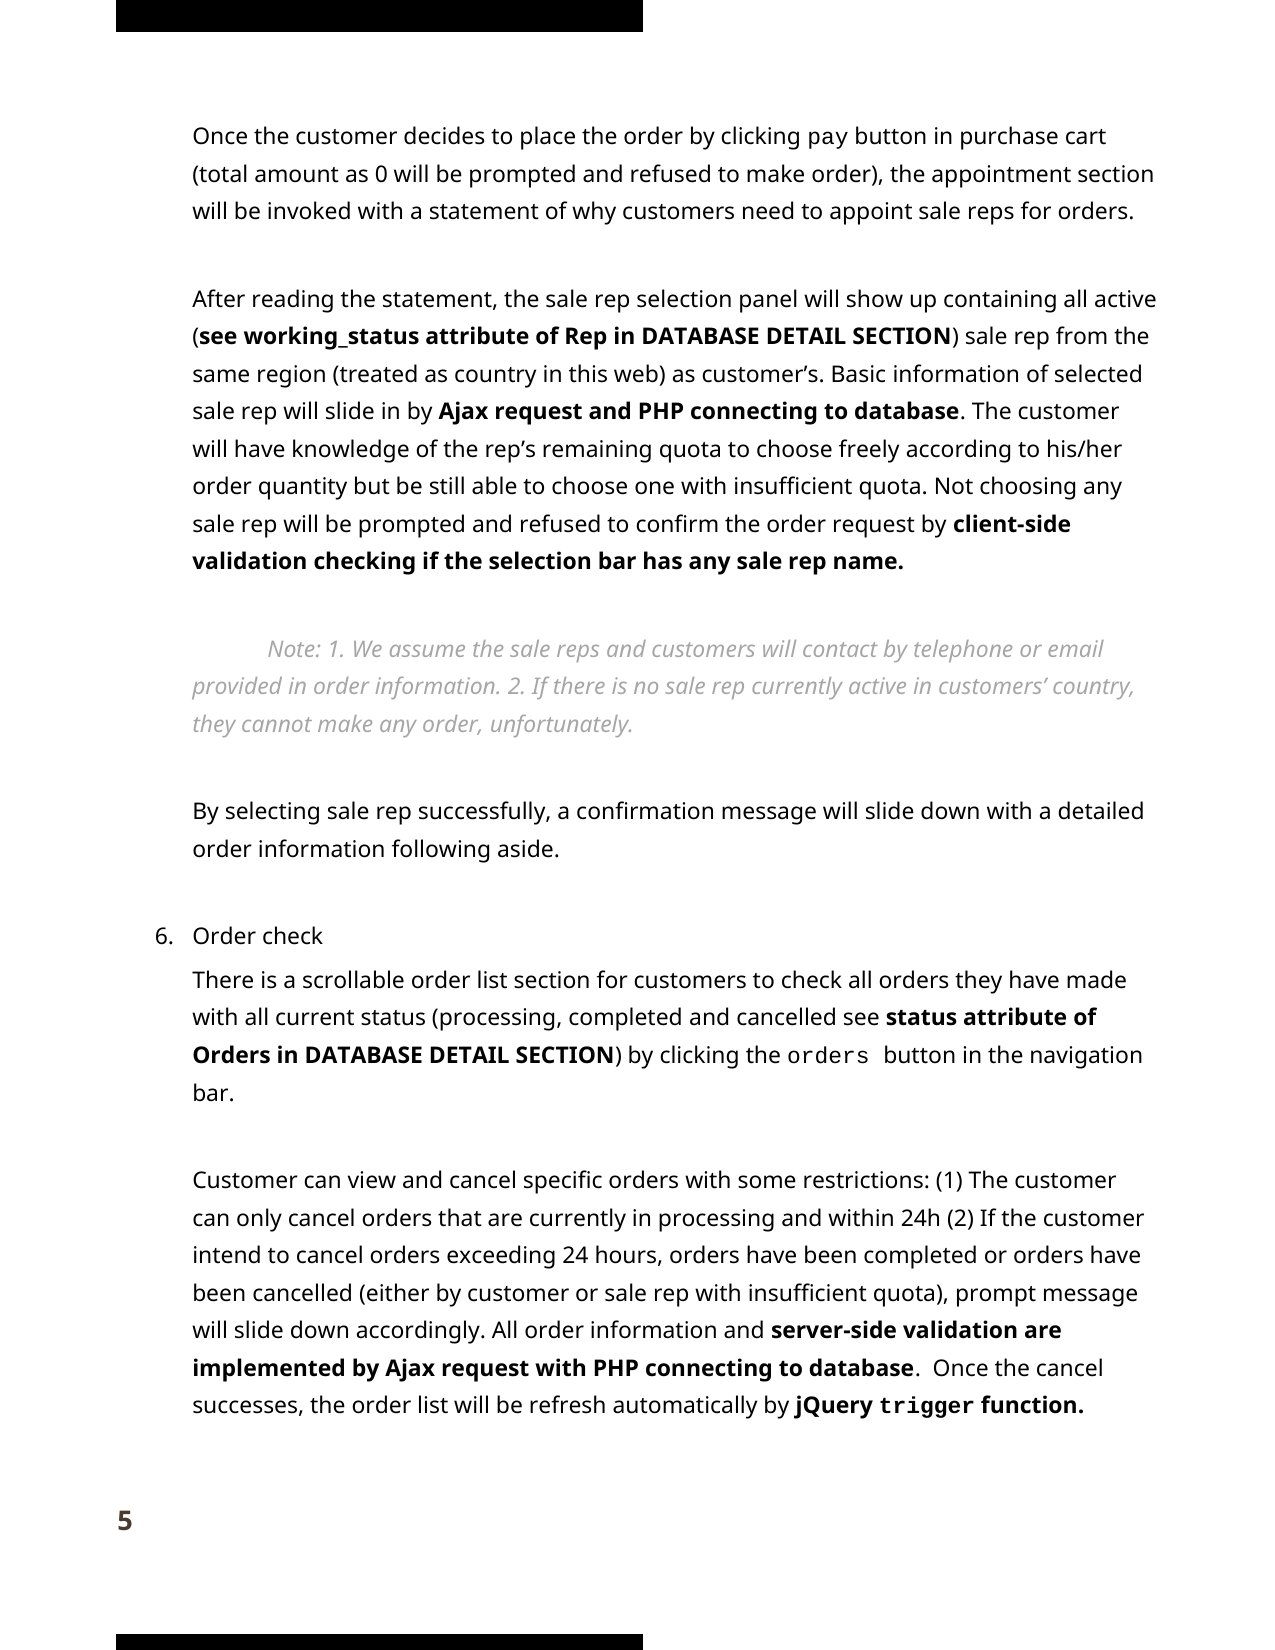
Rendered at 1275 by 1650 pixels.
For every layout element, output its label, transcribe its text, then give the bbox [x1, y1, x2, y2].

text There is a scrollable order list section for customers to check all orders they have made with all current status (processing, completed and cancelled see status attribute of Orders in DATABASE DETAIL SECTION) by clicking the orders button in the navigation bar. [192, 964, 1158, 1108]
text Customer can view and cancel specific orders with some restrictions: (1) The customer can only cancel orders that are currently in processing and within 24h (2) If the customer intend to cancel orders exceeding 24 hours, orders have been completed or orders have been cancelled (either by customer or sale rep with insufficient quota), prompt message will slide down accordingly. All order information and server-side validation are implemented by Ajax request with PHP connecting to database. Once the cancel successes, the order list will be refresh automatically by jQuery trigger function. [192, 1164, 1158, 1420]
text After reading the statement, the sale rep selection panel will show up containing all active (see working_status attribute of Rep in DATABASE DETAIL SECTION) sale rep from the same region (treated as country in this web) as customer’s. Basic information of selected sale rep will slide in by Ajax request and PHP connecting to database. The customer will have knowledge of the rep’s remaining quota to choose freely according to his/her order quantity but be still able to choose one with insufficient quota. Not choosing any sale rep will be prompted and refused to confirm the order request by client-side validation checking if the selection bar has any sale rep name. [192, 283, 1158, 576]
text Note: 1. We assume the sale reps and customers will contact by telephone or email provided in order information. 2. If there is no sale rep currently active in customers’ country, they cannot make any order, unfortunately. [192, 633, 1158, 739]
list Order check [154, 920, 1158, 951]
text Once the customer decides to place the order by clicking pay button in purchase cart (total amount as 0 will be prompted and refused to make order), the appointment section will be invoked with a statement of why customers need to appoint sale reps for orders. [192, 120, 1158, 226]
text By selecting sale rep successfully, a confirmation message will slide down with a detailed order information following aside. [192, 795, 1158, 864]
